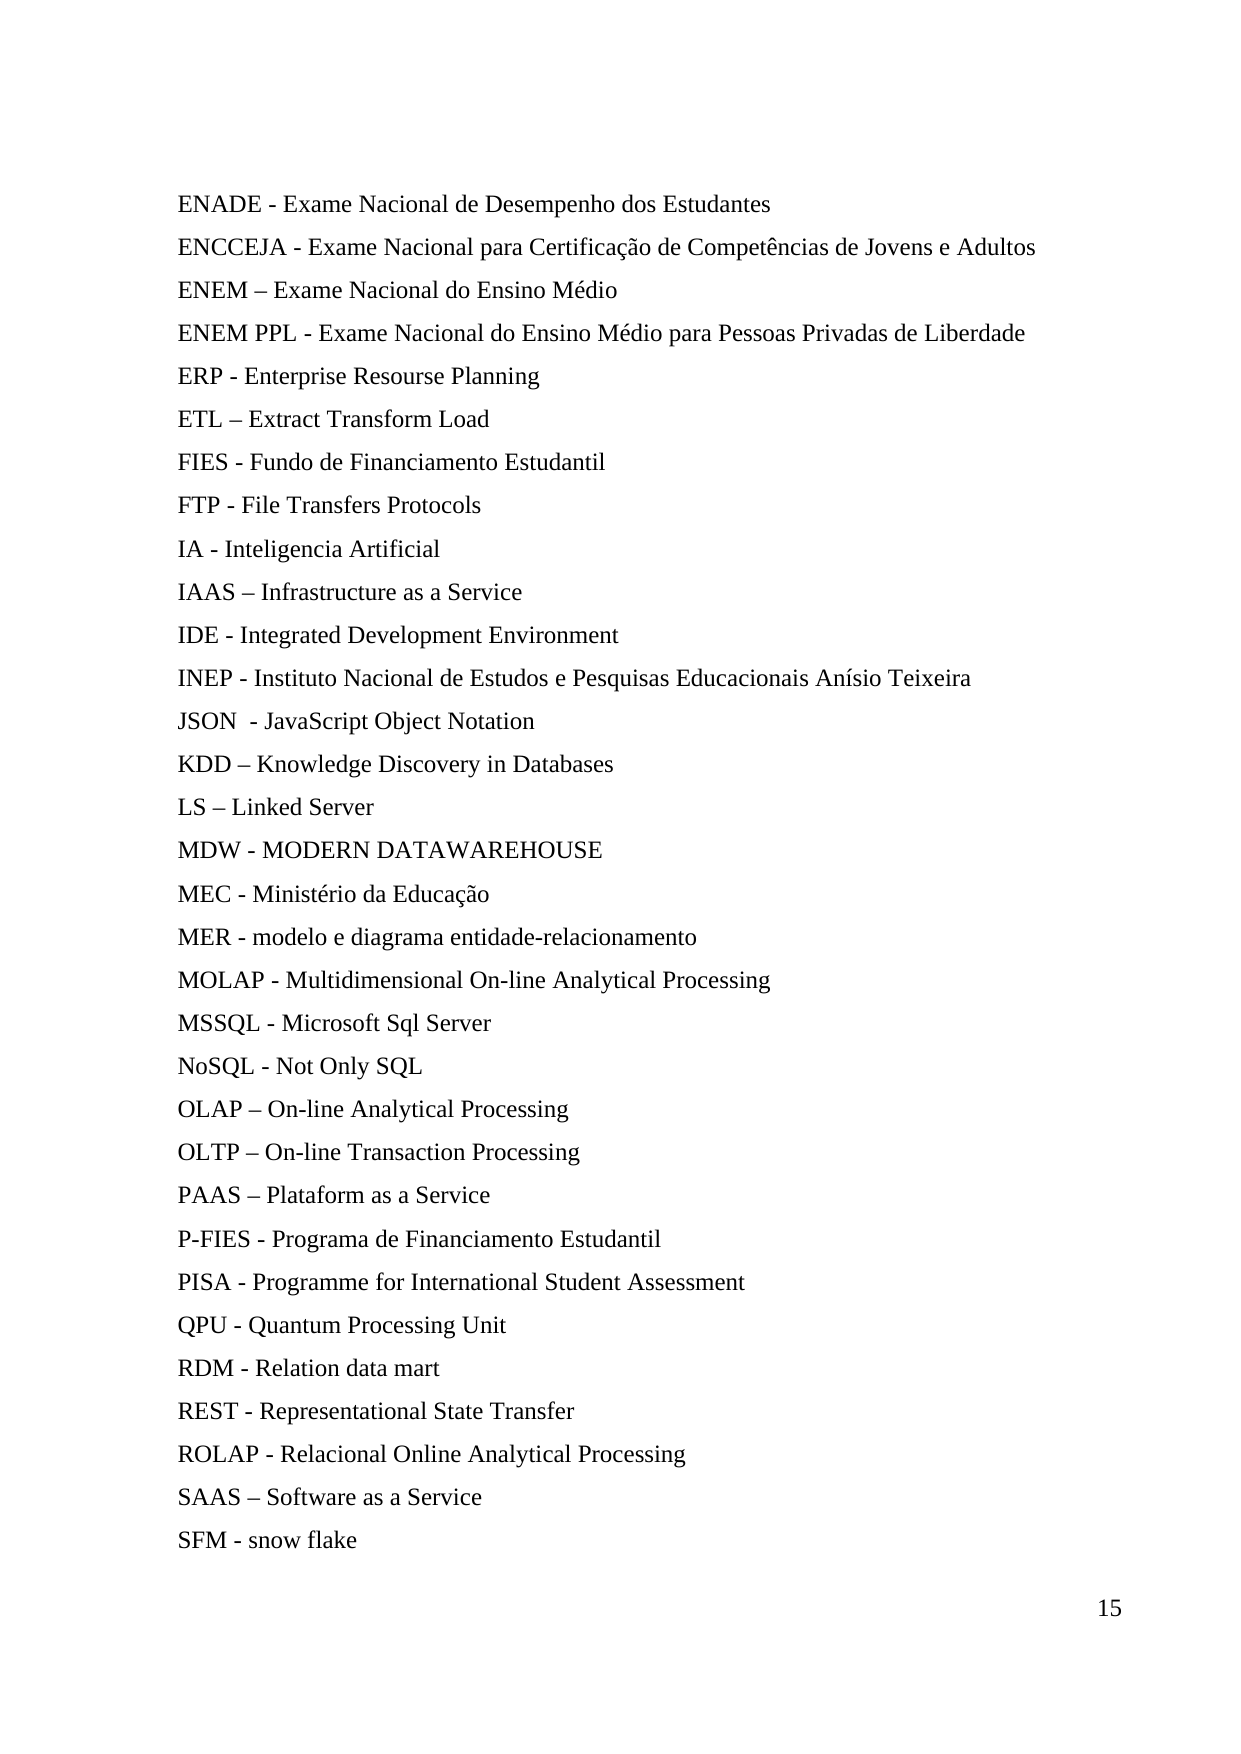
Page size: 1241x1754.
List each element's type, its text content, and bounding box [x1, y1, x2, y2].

text RDM - Relation data mart [177, 1353, 1122, 1382]
text INEP - Instituto Nacional de Estudos e Pesquisas Educacionais Anísio Teixeira [177, 663, 1122, 692]
text MOLAP - Multidimensional On-line Analytical Processing [177, 965, 1122, 994]
text ENEM PPL - Exame Nacional do Ensino Médio para Pessoas Privadas de Liberdade [177, 318, 1122, 347]
text IDE - Integrated Development Environment [177, 620, 1122, 649]
text IAAS – Infrastructure as a Service [177, 577, 1122, 606]
text FTP - File Transfers Protocols [177, 491, 1122, 519]
text LS – Linked Server [177, 792, 1122, 821]
text PISA - Programme for International Student Assessment [177, 1267, 1122, 1296]
text QPU - Quantum Processing Unit [177, 1310, 1122, 1339]
text SFM - snow flake [177, 1526, 1122, 1554]
text PAAS – Plataform as a Service [177, 1181, 1122, 1209]
text ETL – Extract Transform Load [177, 404, 1122, 433]
text OLTP – On-line Transaction Processing [177, 1137, 1122, 1166]
text SAAS – Software as a Service [177, 1482, 1122, 1511]
text REST - Representational State Transfer [177, 1396, 1122, 1425]
text MSSQL - Microsoft Sql Server [177, 1008, 1122, 1037]
text JSON - JavaScript Object Notation [177, 706, 1122, 735]
text ROLAP - Relacional Online Analytical Processing [177, 1439, 1122, 1468]
text IA - Inteligencia Artificial [177, 534, 1122, 562]
text MER - modelo e diagrama entidade-relacionamento [177, 922, 1122, 951]
text KDD – Knowledge Discovery in Databases [177, 749, 1122, 778]
text ENADE - Exame Nacional de Desempenho dos Estudantes [177, 189, 1122, 217]
text P-FIES - Programa de Financiamento Estudantil [177, 1224, 1122, 1252]
text MEC - Ministério da Educação [177, 879, 1122, 907]
text NoSQL - Not Only SQL [177, 1051, 1122, 1080]
text ERP - Enterprise Resourse Planning [177, 361, 1122, 390]
text OLAP – On-line Analytical Processing [177, 1094, 1122, 1123]
text ENCCEJA - Exame Nacional para Certificação de Competências de Jovens e Adultos [177, 232, 1122, 261]
text MDW - MODERN DATAWAREHOUSE [177, 836, 1122, 864]
text FIES - Fundo de Financiamento Estudantil [177, 447, 1122, 476]
text ENEM – Exame Nacional do Ensino Médio [177, 275, 1122, 304]
